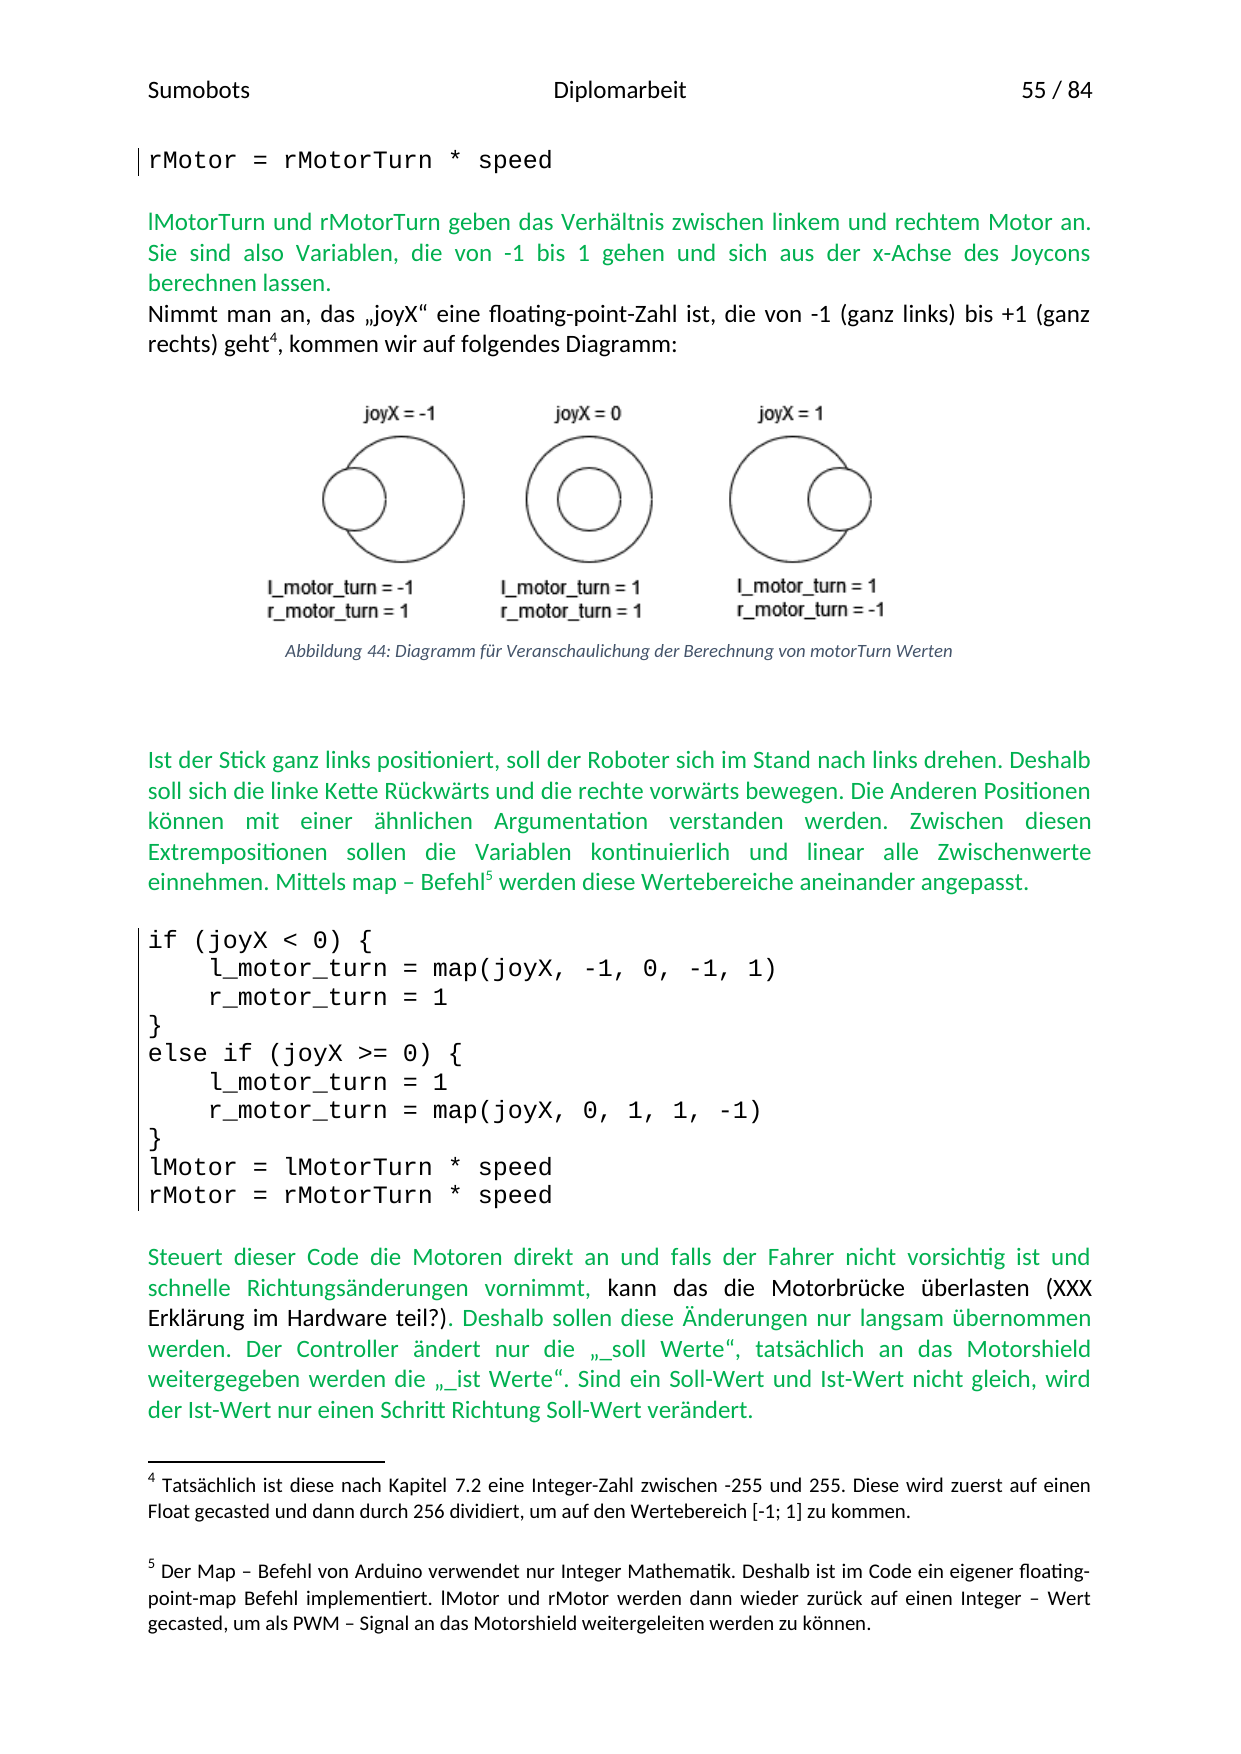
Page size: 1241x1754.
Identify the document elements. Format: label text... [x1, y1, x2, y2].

text Abbildung 44: Diagramm für Veranschaulichung der Berechnung von motorTurn Werten [148, 639, 1093, 662]
text if (joyX < 0) { [148, 927, 1093, 956]
text rMotor = rMotorTurn * speed [148, 1182, 1093, 1211]
text rMotor = rMotorTurn * speed [148, 148, 1093, 176]
text r_motor_turn = 1 [148, 984, 1093, 1012]
text lMotorTurn und rMotorTurn geben das Verhältnis zwischen linkem und rechtem Motor an. Sie sind also Variablen, die von -1 bis 1 gehen und sich aus der x-Achse des Joycons berechnen lassen. [148, 206, 1093, 298]
text } [148, 1126, 1093, 1154]
text l_motor_turn = 1 [148, 1069, 1093, 1097]
text else if (joyX >= 0) { [148, 1041, 1093, 1069]
text lMotor = lMotorTurn * speed [148, 1154, 1093, 1182]
text r_motor_turn = map(joyX, 0, 1, 1, -1) [148, 1097, 1093, 1126]
text } [148, 1012, 1093, 1041]
picture [260, 389, 980, 640]
text Ist der Stick ganz links positioniert, soll der Roboter sich im Stand nach links drehen. Deshalb soll sich die linke Kette Rückwärts und die rechte vorwärts bewegen. Die Anderen Positionen können mit einer ähnlichen Argumentation verstanden werden. Zwischen diesen Extrempositionen sollen die Variablen kontinuierlich und linear alle Zwischenwerte einnehmen. Mittels map – Befehl werden diese Wertebereiche aneinander angepasst. [148, 744, 1093, 897]
text Nimmt man an, das „joyX“ eine floating-point-Zahl ist, die von -1 (ganz links) bis +1 (ganz rechts) geht, kommen wir auf folgendes Diagramm: [148, 298, 1093, 359]
text Steuert dieser Code die Motoren direkt an und falls der Fahrer nicht vorsichtig ist und schnelle Richtungsänderungen vornimmt, kann das die Motorbrücke überlasten (XXX Erklärung im Hardware teil?). Deshalb sollen diese Änderungen nur langsam übernommen werden. Der Controller ändert nur die „_soll Werte“, tatsächlich an das Motorshield weitergegeben werden die „_ist Werte“. Sind ein Soll-Wert und Ist-Wert nicht gleich, wird der Ist-Wert nur einen Schritt Richtung Soll-Wert verändert. [148, 1241, 1093, 1424]
text l_motor_turn = map(joyX, -1, 0, -1, 1) [148, 956, 1093, 984]
